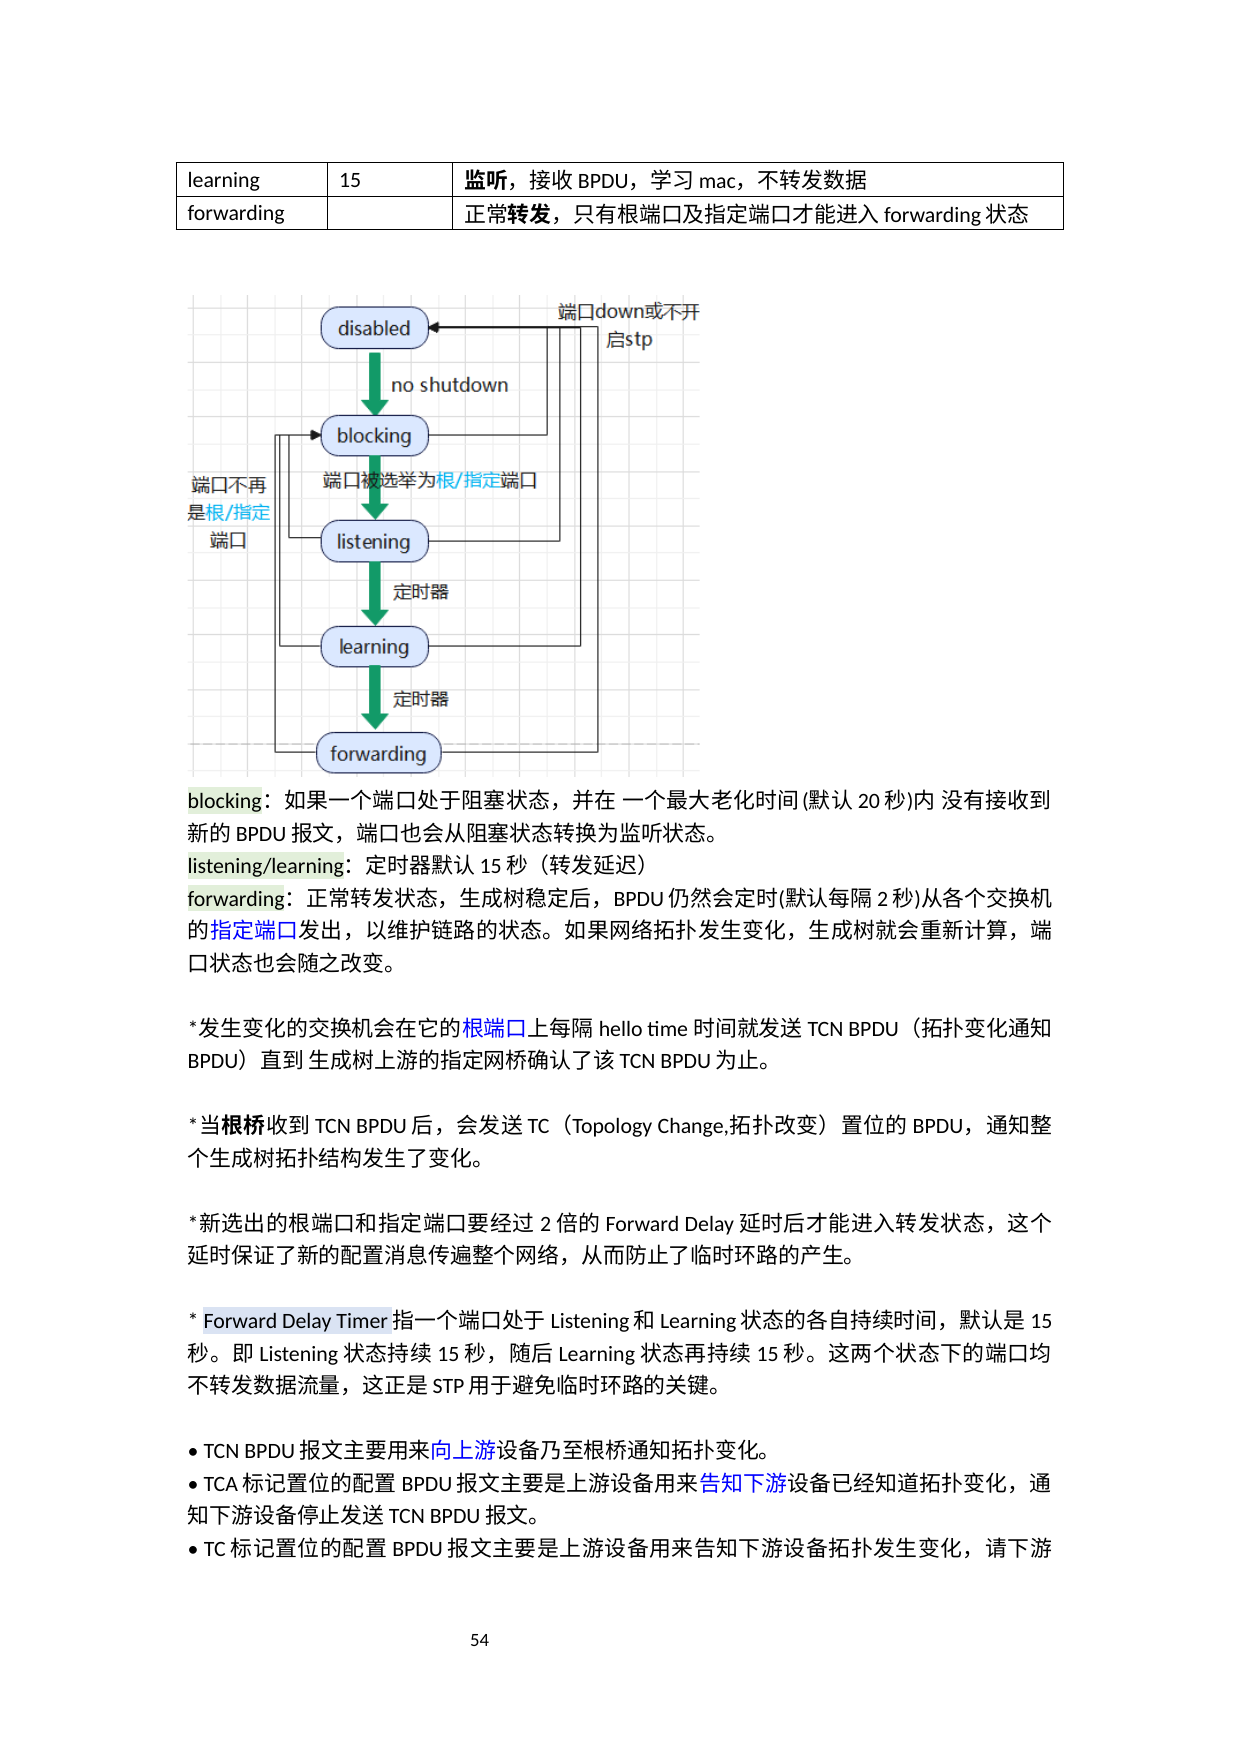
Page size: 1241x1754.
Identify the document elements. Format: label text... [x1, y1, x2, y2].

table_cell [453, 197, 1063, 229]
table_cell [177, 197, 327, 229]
text forwarding：正常转发状态，生成树稳定后，BPDU仍然会定时(默认每隔2秒)从各个交换机的指定端口发出，以维护链路的状态。如果网络拓扑发生变化，生成树就会重新计算，端口状态也会随之改变。 [187, 880, 1053, 978]
text blocking：如果一个端口处于阻塞状态，并在 一个最大老化时间(默认20秒)内 没有接收到新的BPDU报文，端口也会从阻塞状态转换为监听状态。 [187, 783, 1053, 848]
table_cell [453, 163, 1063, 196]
text listening/learning：定时器默认15秒（转发延迟） [187, 848, 1053, 880]
text • TCA标记置位的配置BPDU报文主要是上游设备用来告知下游设备已经知道拓扑变化，通知下游设备停止发送TCN BPDU报文。 [187, 1465, 1053, 1530]
text * Forward Delay Timer指一个端口处于Listening和Learning状态的各自持续时间，默认是15秒。即Listening状态持续15秒，随后Learning状态再持续15秒。这两个状态下的端口均不转发数据流量，这正是STP用于避免临时环路的关键。 [187, 1303, 1053, 1400]
text • TCN BPDU报文主要用来向上游设备乃至根桥通知拓扑变化。 [187, 1433, 1053, 1465]
picture [187, 295, 700, 777]
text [187, 1530, 1053, 1563]
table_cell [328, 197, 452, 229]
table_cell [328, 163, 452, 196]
text *新选出的根端口和指定端口要经过2倍的Forward Delay延时后才能进入转发状态，这个延时保证了新的配置消息传遍整个网络，从而防止了临时环路的产生。 [187, 1205, 1053, 1270]
text *当根桥收到TCN BPDU后，会发送TC（Topology Change,拓扑改变）置位的BPDU，通知整个生成树拓扑结构发生了变化。 [187, 1108, 1053, 1173]
text *发生变化的交换机会在它的根端口上每隔 hello time 时间就发送TCN BPDU（拓扑变化通知BPDU）直到 生成树上游的指定网桥确认了该TCN BPDU为止。 [187, 1010, 1053, 1075]
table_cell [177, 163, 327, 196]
